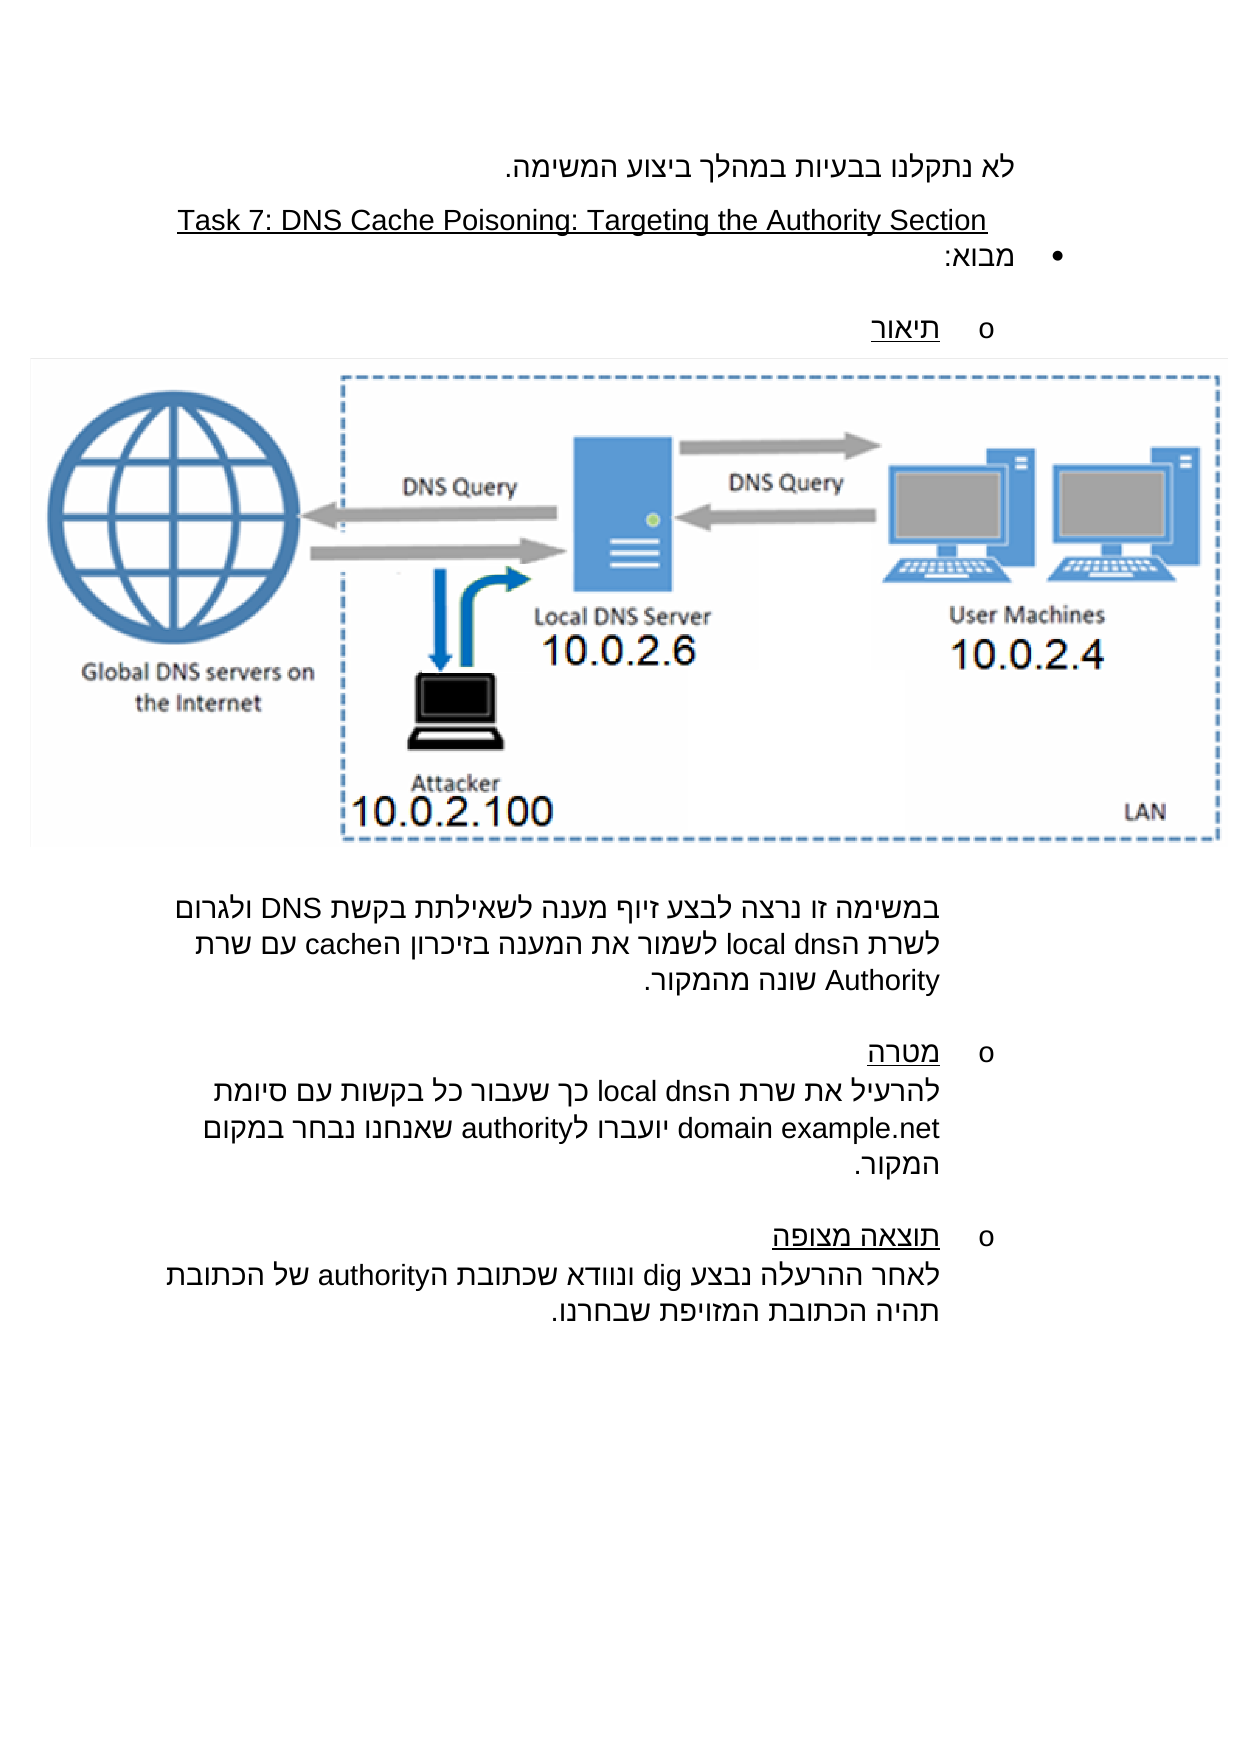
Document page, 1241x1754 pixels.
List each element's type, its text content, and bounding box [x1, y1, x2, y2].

list לאחר ההרעלה נבצע dig ונוודא שכתובת הauthority של הכתובת תהיה הכתובת המזויפת שבחרנו. [150, 1258, 940, 1328]
list להרעיל את שרת הlocal dns כך שעבור כל בקשות עם סיומתdomain example.net יועברו לauthority שאנחנו נבחר במקום המקור. [150, 1074, 940, 1180]
list תיאור [150, 311, 978, 348]
list במשימה זו נרצה לבצע זיוף מענה לשאילתת בקשת DNS ולגרום לשרת הlocal dns לשמור את המענה בזיכרון הcache עם שרת Authority שונה מהמקור. [150, 891, 940, 997]
picture [30, 358, 1228, 850]
list מבוא: [150, 239, 1053, 273]
list מטרה [150, 1036, 978, 1072]
list Task 7: DNS Cache Poisoning: Targeting the Authority Section [150, 203, 1015, 236]
list תוצאה מצופה [150, 1219, 978, 1255]
text לא נתקלנו בבעיות במהלך ביצוע המשימה. [150, 150, 1090, 183]
